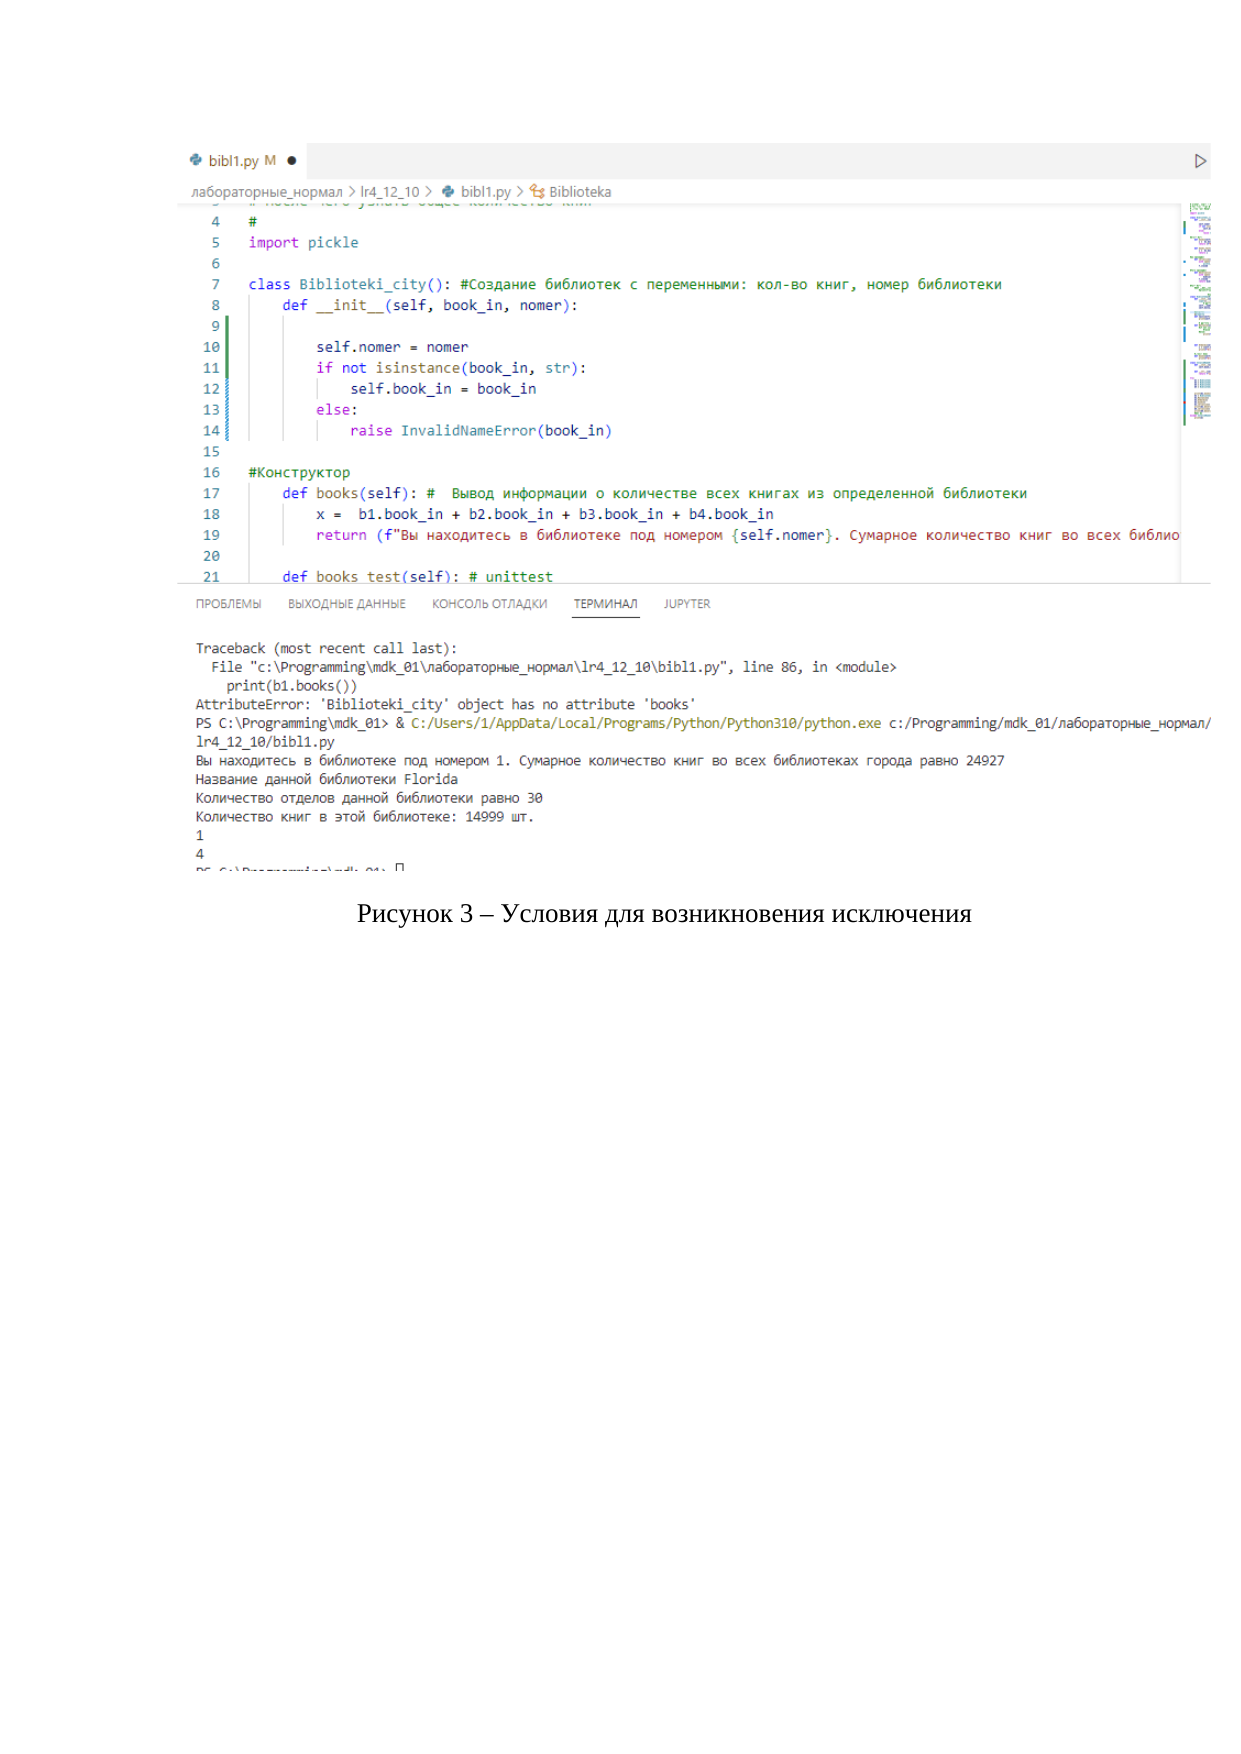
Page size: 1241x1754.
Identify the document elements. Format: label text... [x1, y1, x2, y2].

list Рисунок 3 – Условия для возникновения исключения [177, 897, 1152, 929]
picture [177, 143, 1211, 871]
